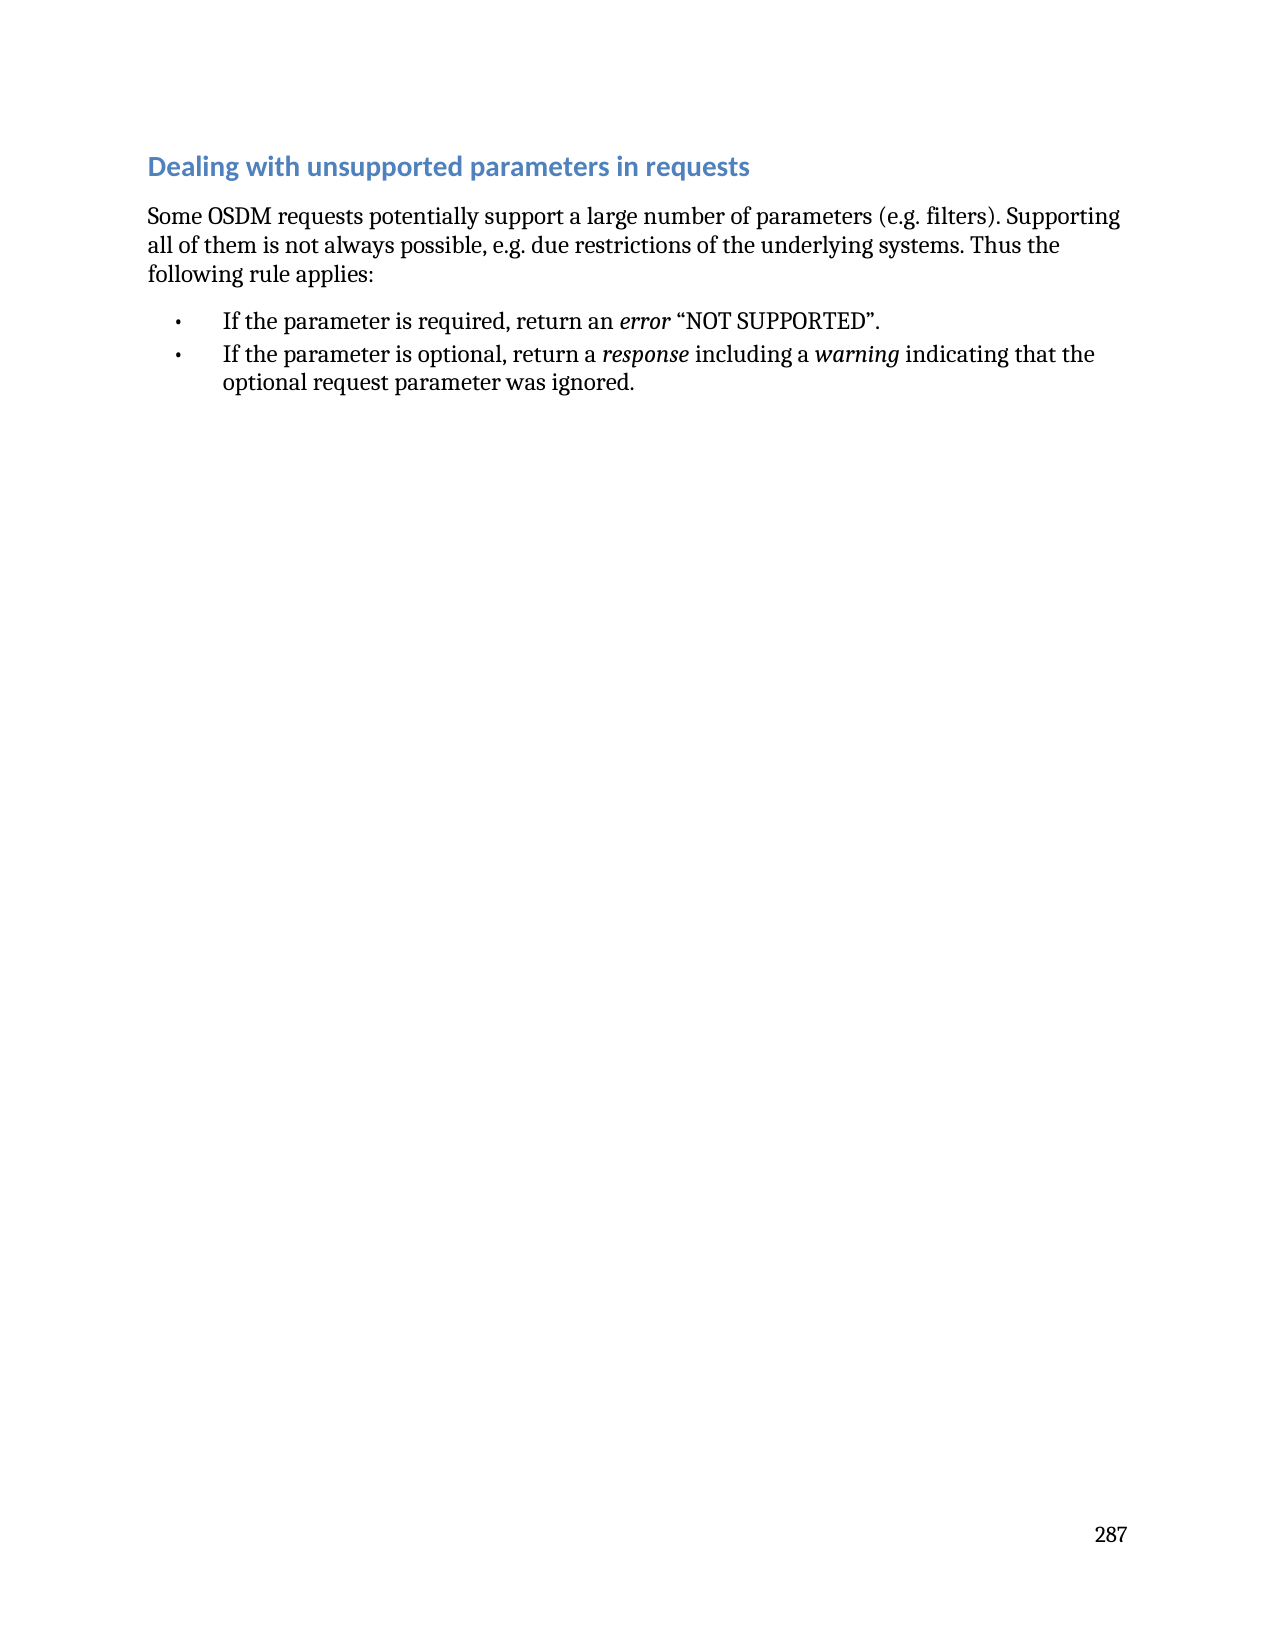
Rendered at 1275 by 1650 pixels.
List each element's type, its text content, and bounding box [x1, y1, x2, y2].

list If the parameter is optional, return a response including a warning indicating that the optional request parameter was ignored. [173, 339, 1127, 397]
list If the parameter is required, return an error “NOT SUPPORTED”. [173, 307, 1127, 336]
text Some OSDM requests potentially support a large number of parameters (e.g. filters). Supporting all of them is not always possible, e.g. due restrictions of the underlying systems. Thus the following rule applies: [148, 202, 1127, 288]
subtitle Dealing with unsupported parameters in requests [148, 148, 1127, 183]
